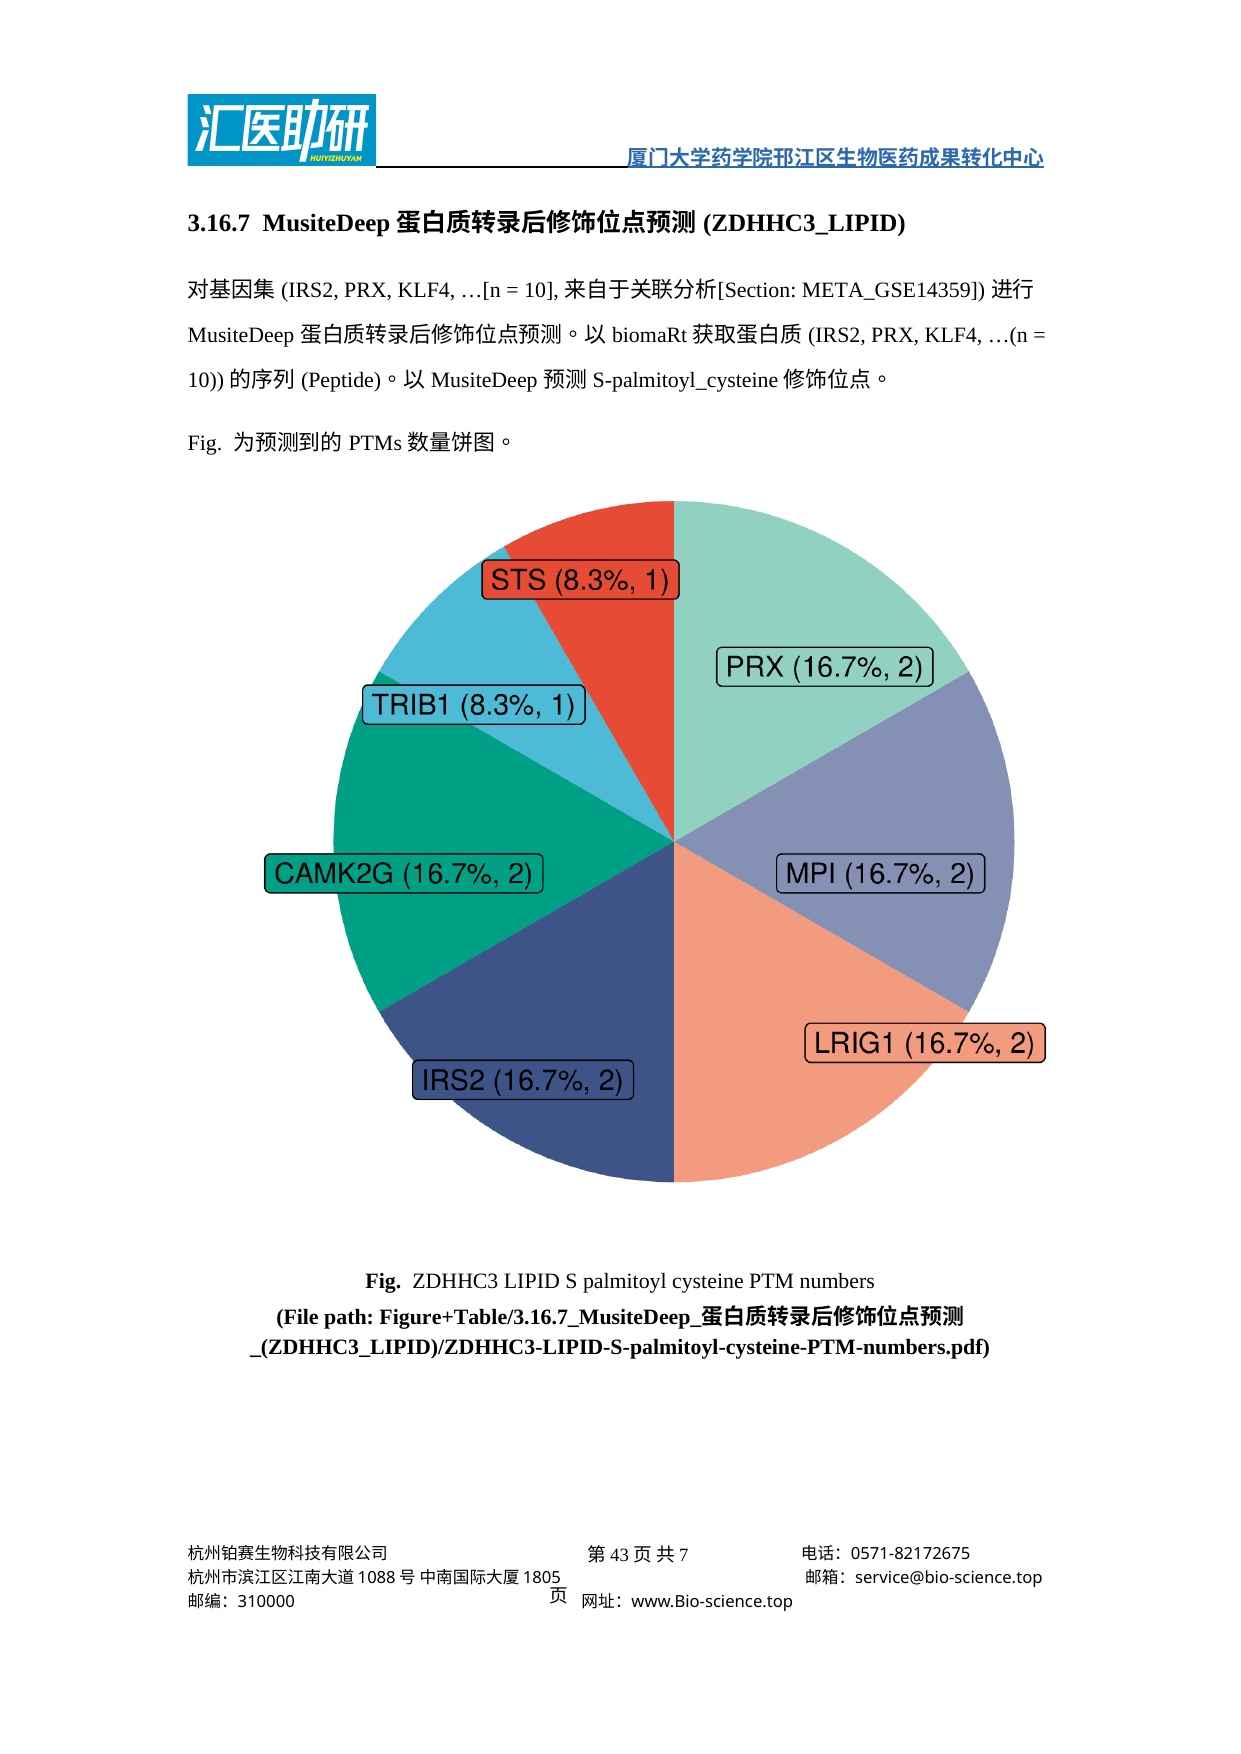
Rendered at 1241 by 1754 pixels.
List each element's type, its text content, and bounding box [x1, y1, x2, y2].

picture [243, 106, 284, 150]
picture [327, 106, 368, 150]
text Fig. ZDHHC3 LIPID S palmitoyl cysteine PTM numbers [187, 1268, 1053, 1293]
picture [196, 131, 208, 150]
text Fig. 为预测到的 PTMs 数量饼图。 [187, 427, 1053, 457]
text 对基因集 (IRS2, PRX, KLF4, …[n = 10], 来自于关联分析[Section: META_GSE14359]) 进行MusiteDeep 蛋白质转录后修饰位点预测。以 biomaRt 获取蛋白质 (IRS2, PRX, KLF4, …(n = 10)) 的序列 (Peptide)。以 MusiteDeep 预测 S-palmitoyl_cysteine 修饰位点。 [187, 274, 1053, 394]
subtitle 3.16.7 MusiteDeep 蛋白质转录后修饰位点预测 (ZDHHC3_LIPID) [187, 205, 1053, 239]
picture [282, 99, 327, 161]
picture [187, 490, 1118, 1235]
picture [210, 106, 243, 150]
picture [204, 106, 210, 114]
text (File path: Figure+Table/3.16.7_MusiteDeep_蛋白质转录后修饰位点预测_(ZDHHC3_LIPID)/ZDHHC3-LIPID-S-palmitoyl-cysteine-PTM-numbers.pdf) [187, 1301, 1053, 1361]
picture [201, 118, 208, 127]
